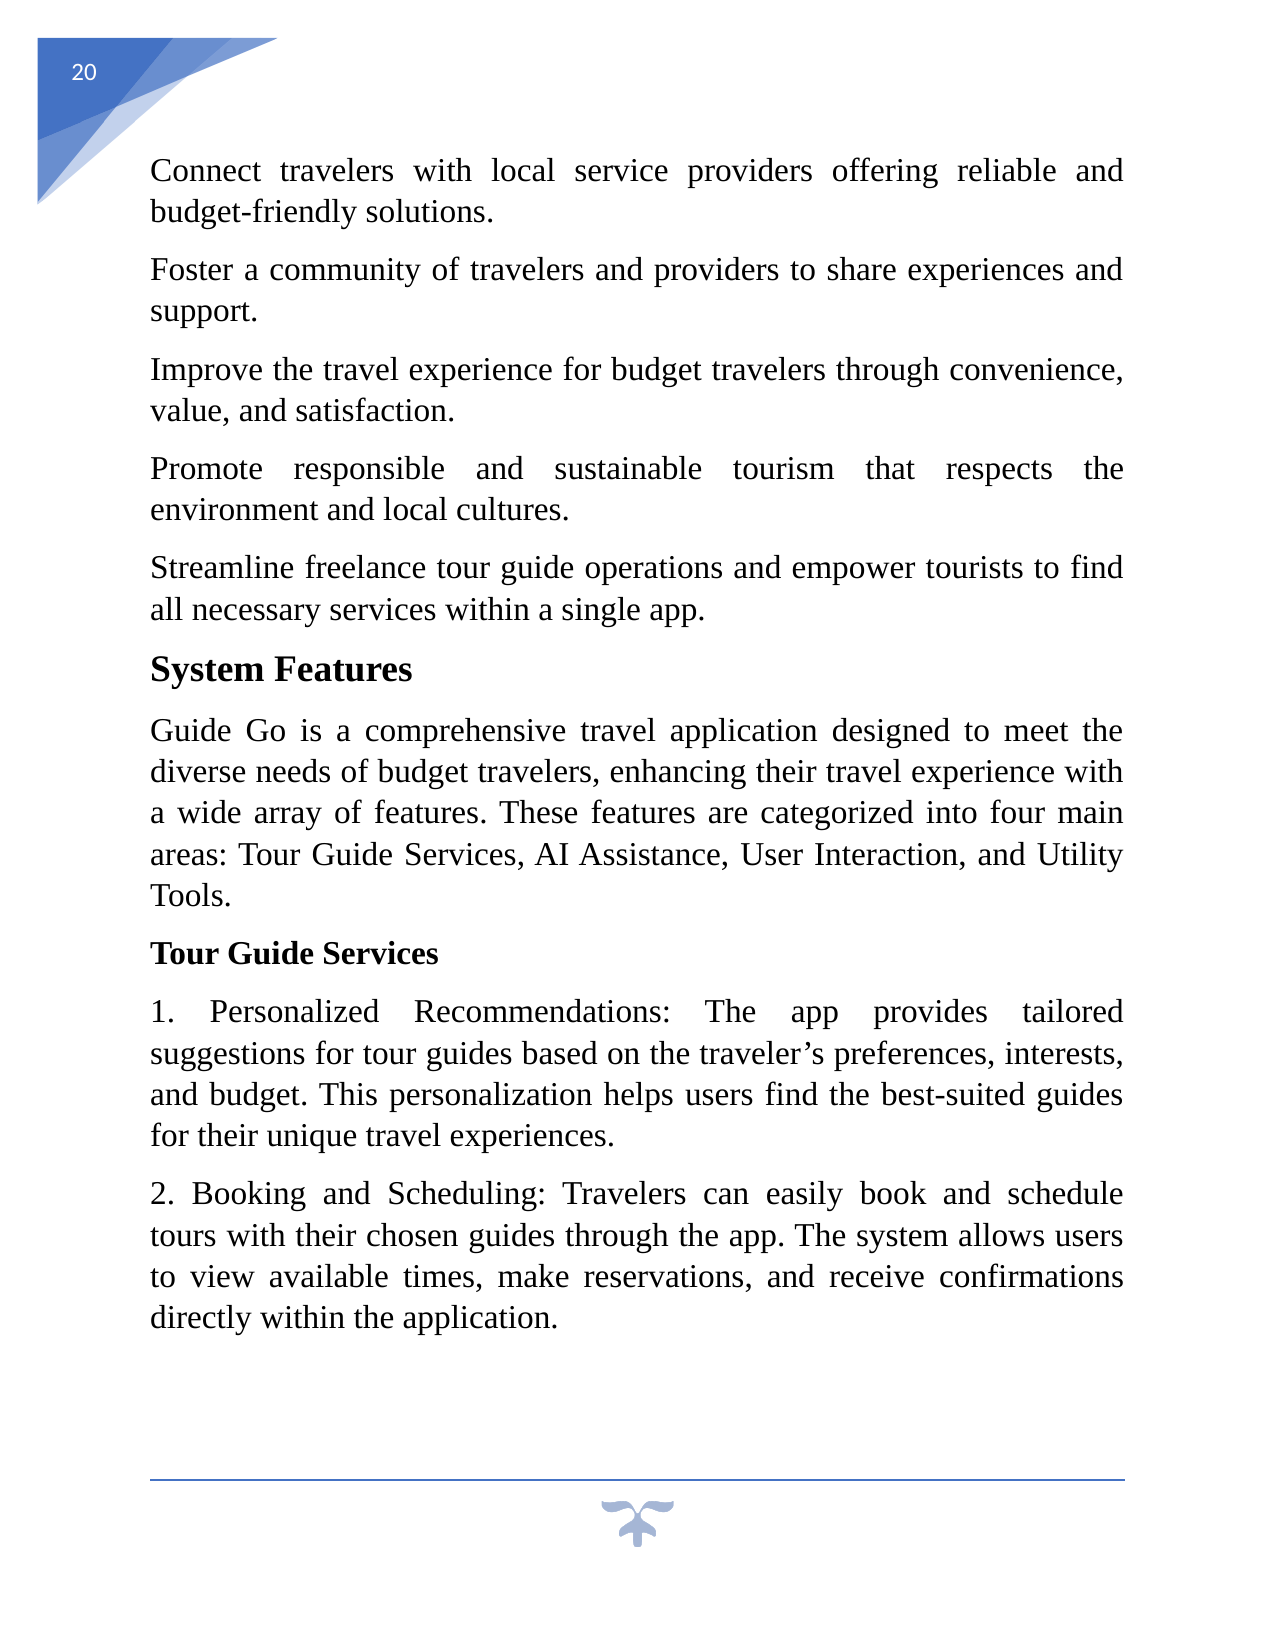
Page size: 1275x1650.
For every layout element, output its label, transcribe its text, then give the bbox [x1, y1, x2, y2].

text Promote responsible and sustainable tourism that respects the environment and local cultures. [150, 448, 1125, 528]
picture [37, 37, 279, 206]
text 2. Booking and Scheduling: Travelers can easily book and schedule tours with their chosen guides through the app. The system allows users to view available times, make reservations, and receive confirmations directly within the application. [150, 1174, 1125, 1336]
text Connect travelers with local service providers offering reliable and budget-friendly solutions. [150, 150, 1125, 230]
text Streamline freelance tour guide operations and empower tourists to find all necessary services within a single app. [150, 547, 1125, 627]
text Improve the travel experience for budget travelers through convenience, value, and satisfaction. [150, 349, 1125, 428]
text 1. Personalized Recommendations: The app provides tailored suggestions for tour guides based on the traveler’s preferences, interests, and budget. This personalization helps users find the best-suited guides for their unique travel experiences. [150, 992, 1125, 1154]
text Guide Go is a comprehensive travel application designed to meet the diverse needs of budget travelers, enhancing their travel experience with a wide array of features. These features are categorized into four main areas: Tour Guide Services, AI Assistance, User Interaction, and Utility Tools. [150, 710, 1125, 914]
text Foster a community of travelers and providers to share experiences and support. [150, 249, 1125, 329]
text System Features [150, 647, 1125, 690]
text Tour Guide Services [150, 933, 1125, 972]
